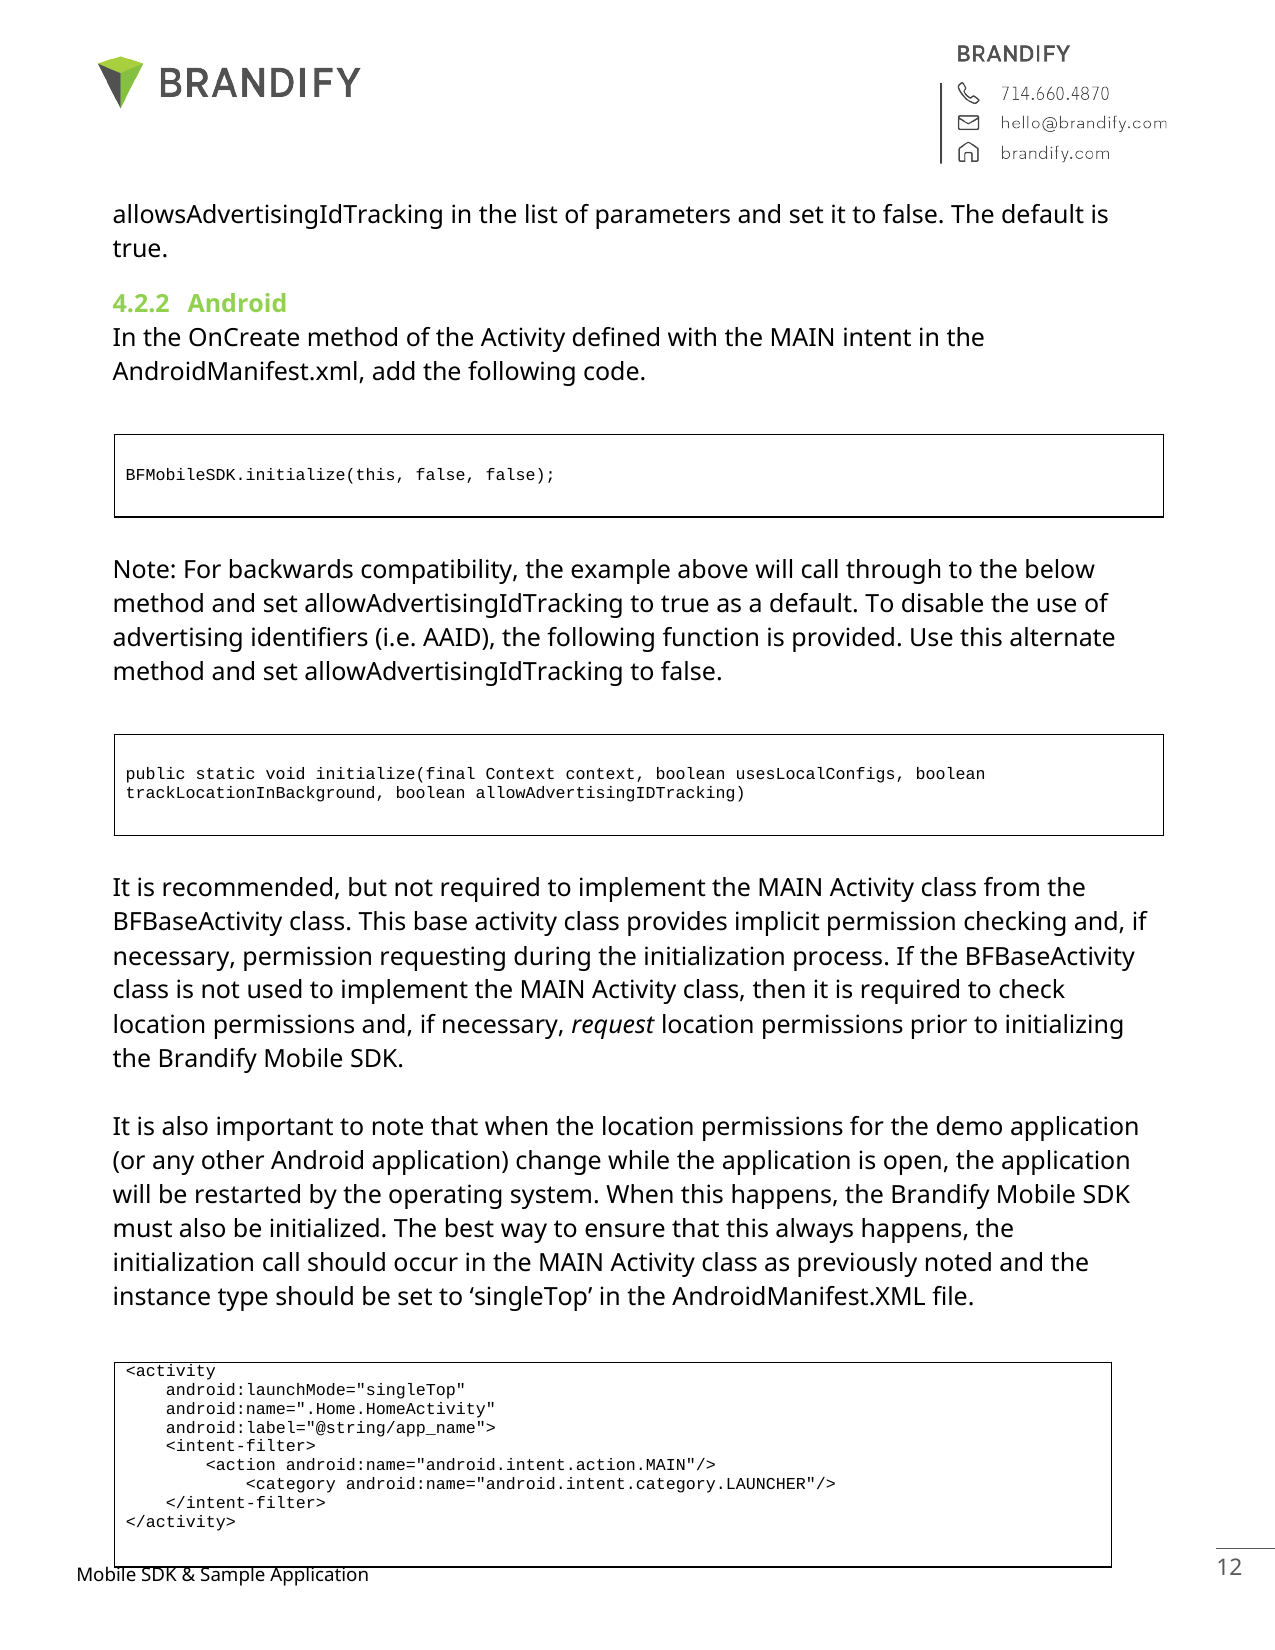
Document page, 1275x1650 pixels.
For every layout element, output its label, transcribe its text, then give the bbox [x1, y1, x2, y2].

table_header <activity android:launchMode="singleTop" android:name=".Home.HomeActivity" android:label="@string/app_name"> <intent-filter> <action android:name="android.intent.action.MAIN"/> <category android:name="android.intent.category.LAUNCHER"/> </intent-filter> </activity> [115, 1363, 1111, 1566]
text It is also important to note that when the location permissions for the demo application (or any other Android application) change while the application is open, the application will be restarted by the operating system. When this happens, the Brandify Mobile SDK must also be initialized. The best way to ensure that this always happens, the initialization call should occur in the MAIN Activity class as previously noted and the instance type should be set to ‘singleTop’ in the AndroidManifest.XML file. [112, 1108, 1162, 1313]
table_header public static void initialize(final Context context, boolean usesLocalConfigs, boolean trackLocationInBackground, boolean allowAdvertisingIDTracking) [115, 735, 1163, 835]
picture [34, 16, 1275, 186]
text It is recommended, but not required to implement the MAIN Activity class from the BFBaseActivity class. This base activity class provides implicit permission checking and, if necessary, permission requesting during the initialization process. If the BFBaseActivity class is not used to implement the MAIN Activity class, then it is required to check location permissions and, if necessary, request location permissions prior to initializing the Brandify Mobile SDK. [112, 870, 1162, 1074]
text In the OnCreate method of the Activity defined with the MAIN intent in the AndroidManifest.xml, add the following code. [112, 320, 1162, 388]
subtitle Android [112, 286, 1162, 320]
table_header BFMobileSDK.initialize(this, false, false); [115, 435, 1163, 516]
text Note: For backwards compatibility, the example above will call through to the below method and set allowAdvertisingIdTracking to true as a default. To disable the use of advertising identifiers (i.e. AAID), the following function is provided. Use this alternate method and set allowAdvertisingIdTracking to false. [112, 551, 1162, 688]
